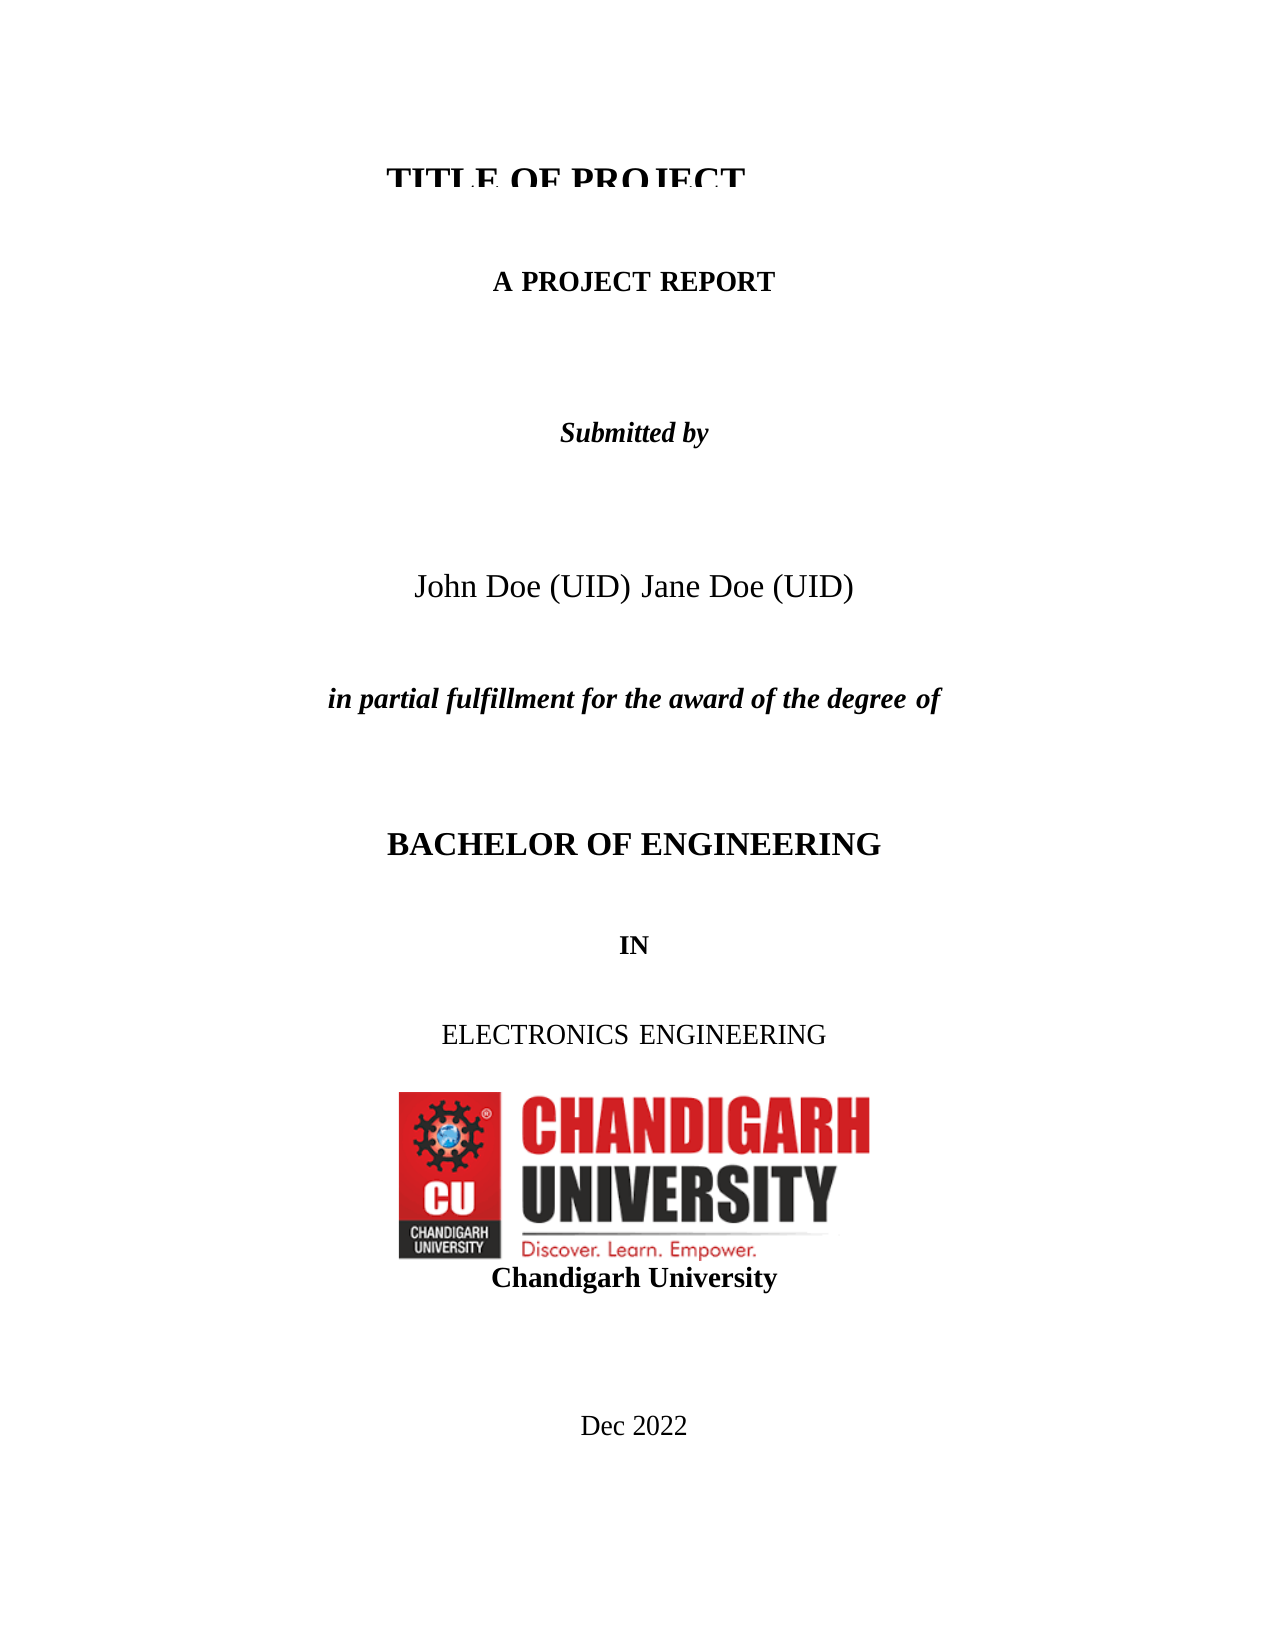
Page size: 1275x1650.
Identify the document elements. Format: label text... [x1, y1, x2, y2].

text ELECTRONICS ENGINEERING [138, 1017, 1130, 1051]
text A PROJECT REPORT [138, 264, 1131, 297]
text IN [138, 929, 1130, 960]
subtitle Submitted by [138, 415, 1131, 448]
text Dec 2022 [138, 1408, 1130, 1442]
text John Doe (UID) Jane Doe (UID) [138, 566, 1130, 604]
picture [398, 1092, 870, 1261]
text in partial fulfillment for the award of the degree of [193, 681, 1075, 714]
subtitle BACHELOR OF ENGINEERING [138, 825, 1130, 863]
